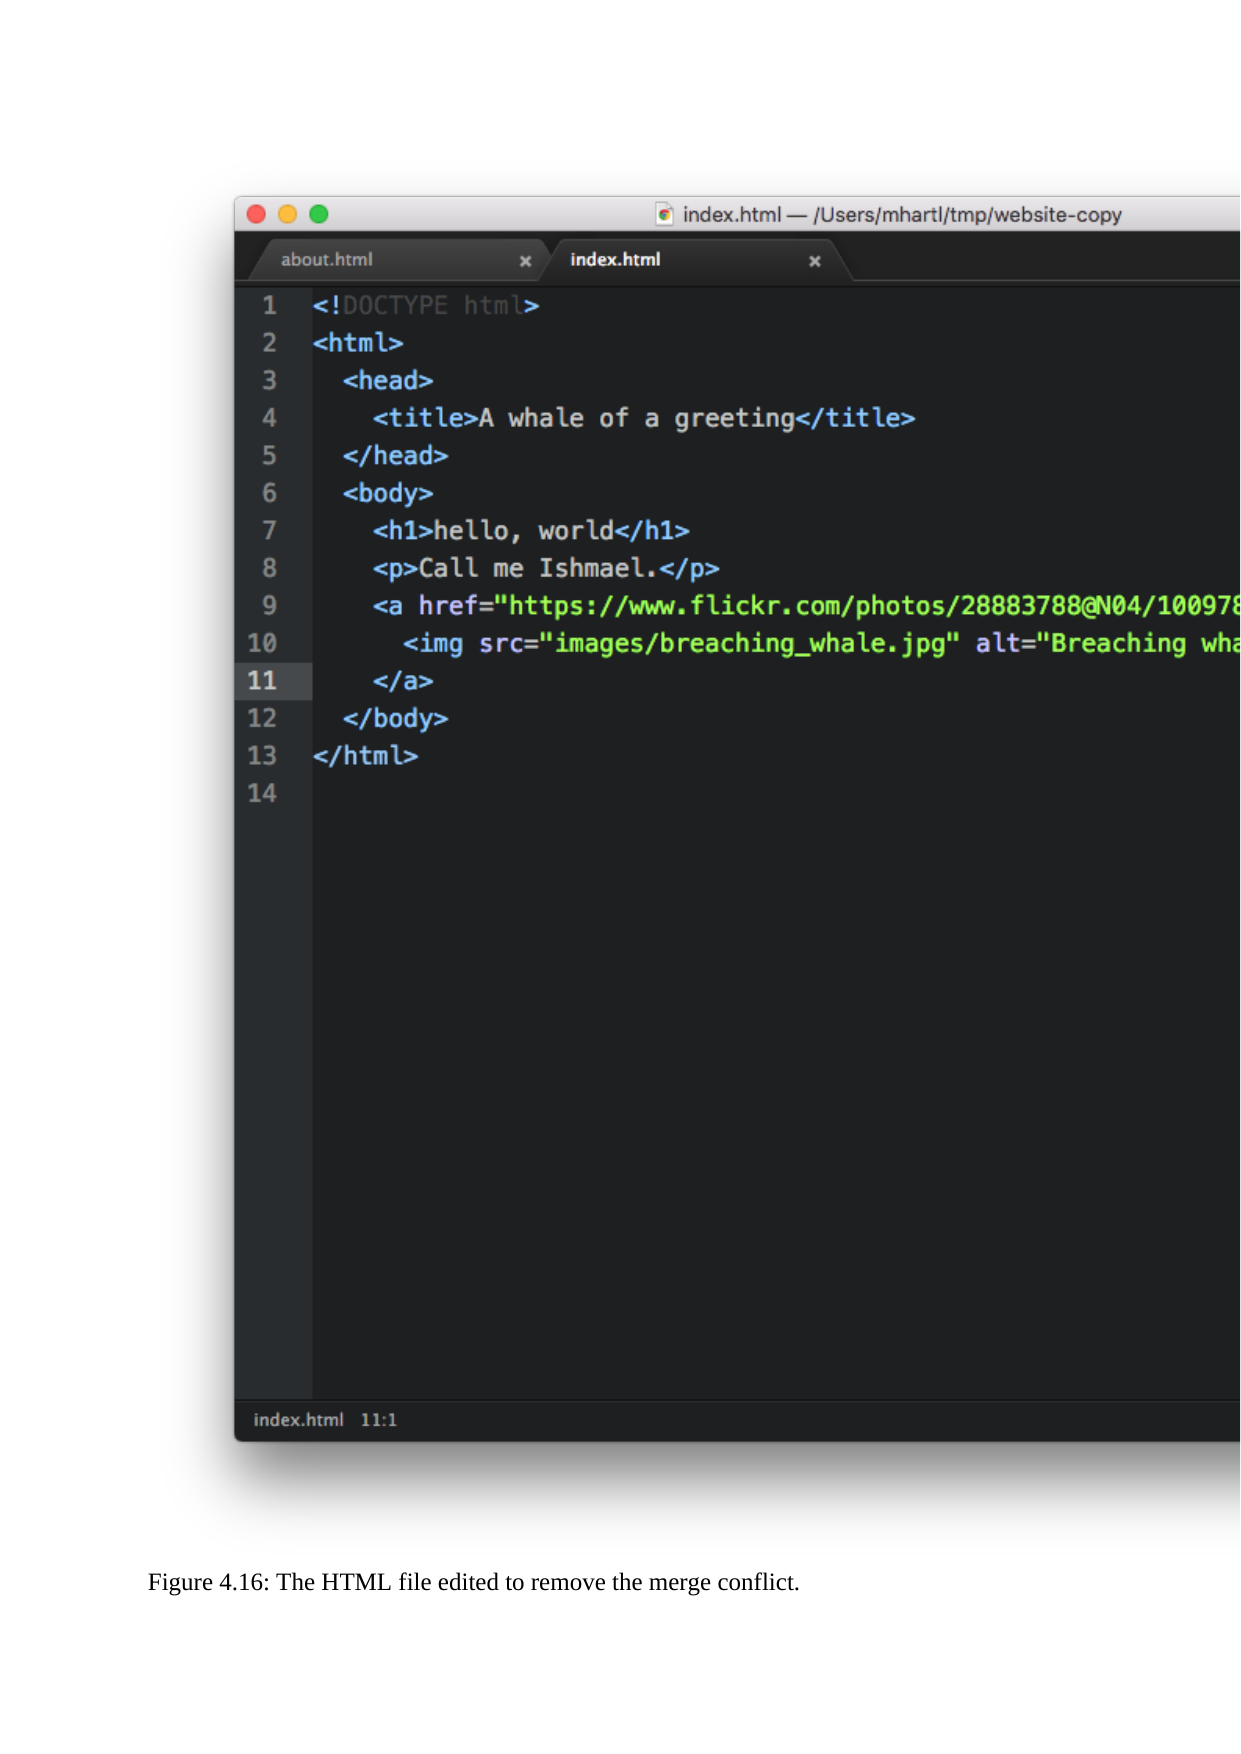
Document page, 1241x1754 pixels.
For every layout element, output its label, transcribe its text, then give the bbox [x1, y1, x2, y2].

text Figure 4.16: The HTML file edited to remove the merge conflict. [148, 1567, 1093, 1595]
picture [147, 147, 1241, 1567]
